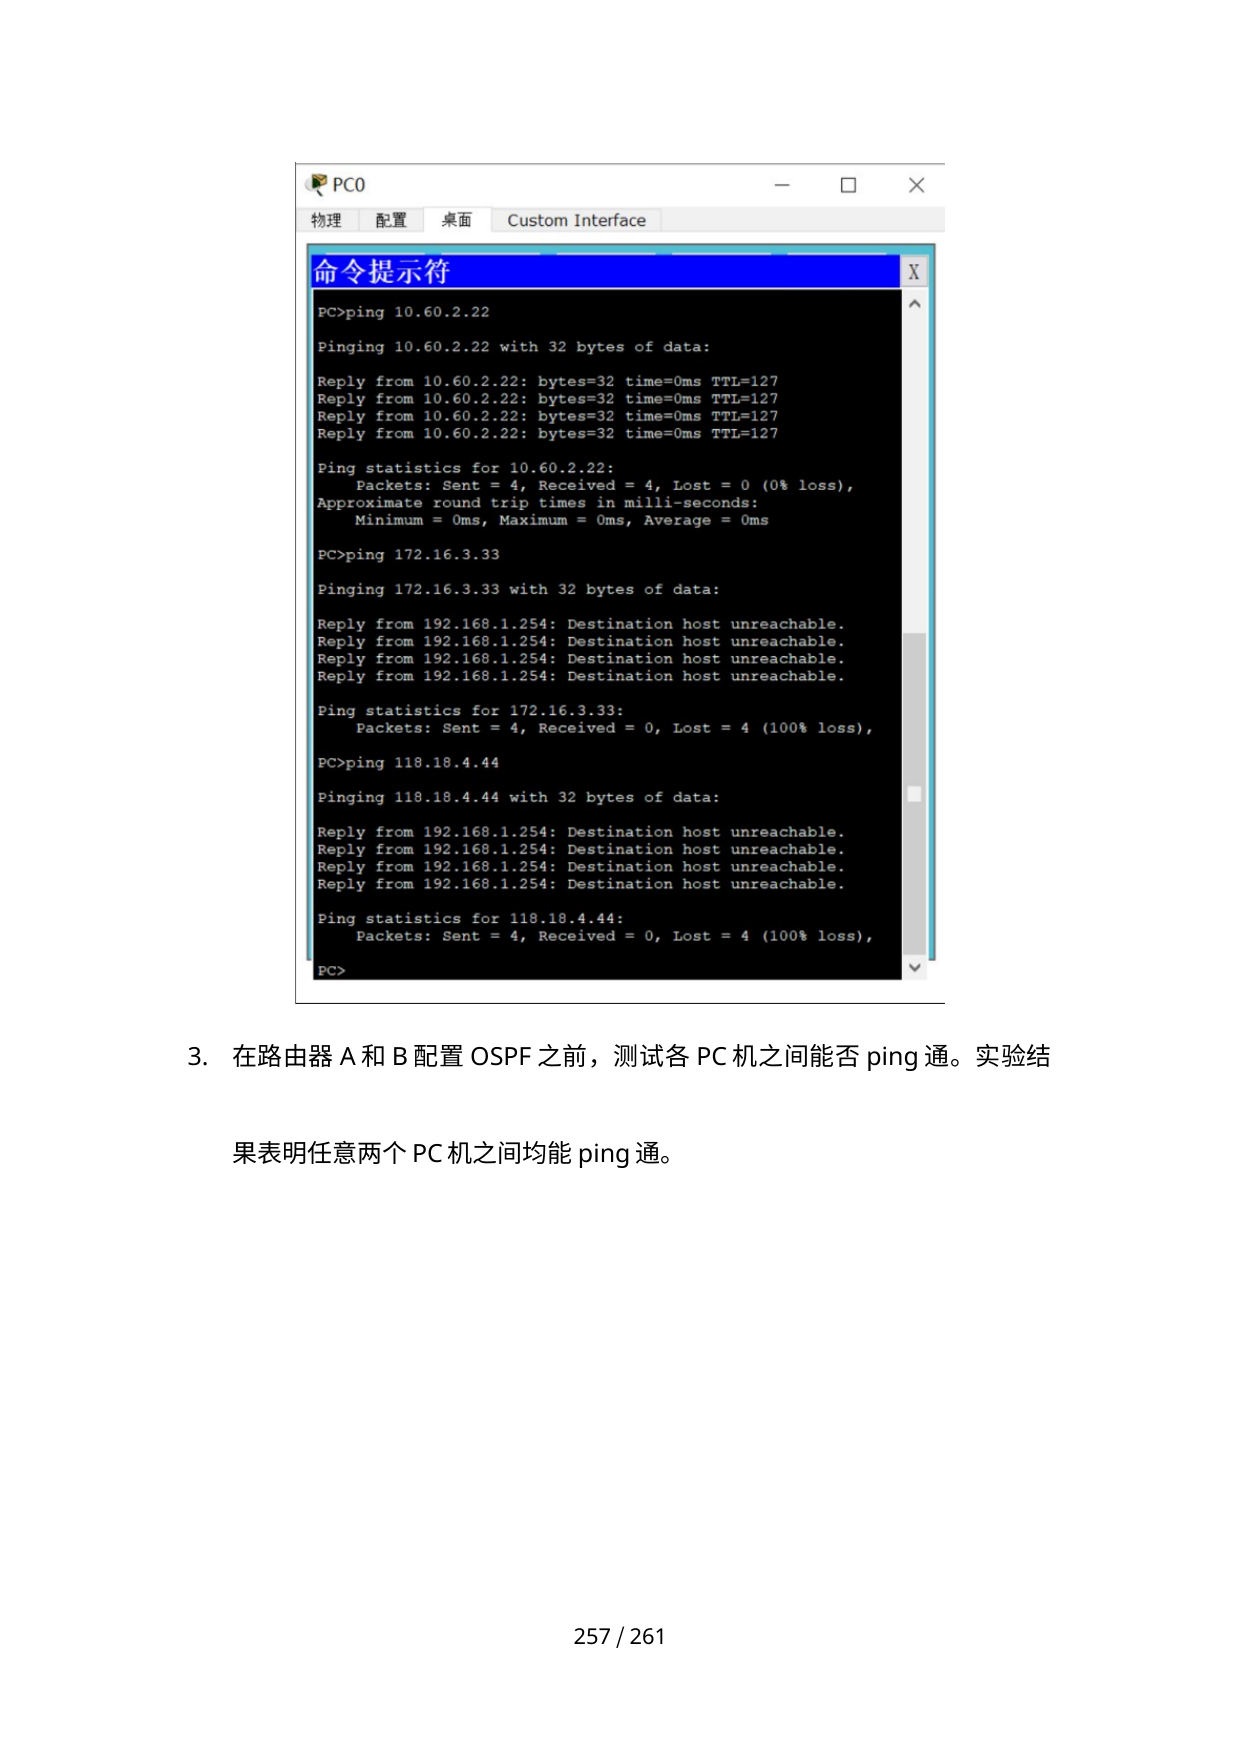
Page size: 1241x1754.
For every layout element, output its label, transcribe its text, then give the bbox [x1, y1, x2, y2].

list 在路由器A和B配置OSPF之前，测试各PC机之间能否ping通。实验结果表明任意两个PC机之间均能ping通。 [187, 1022, 1053, 1184]
picture [295, 162, 945, 1004]
